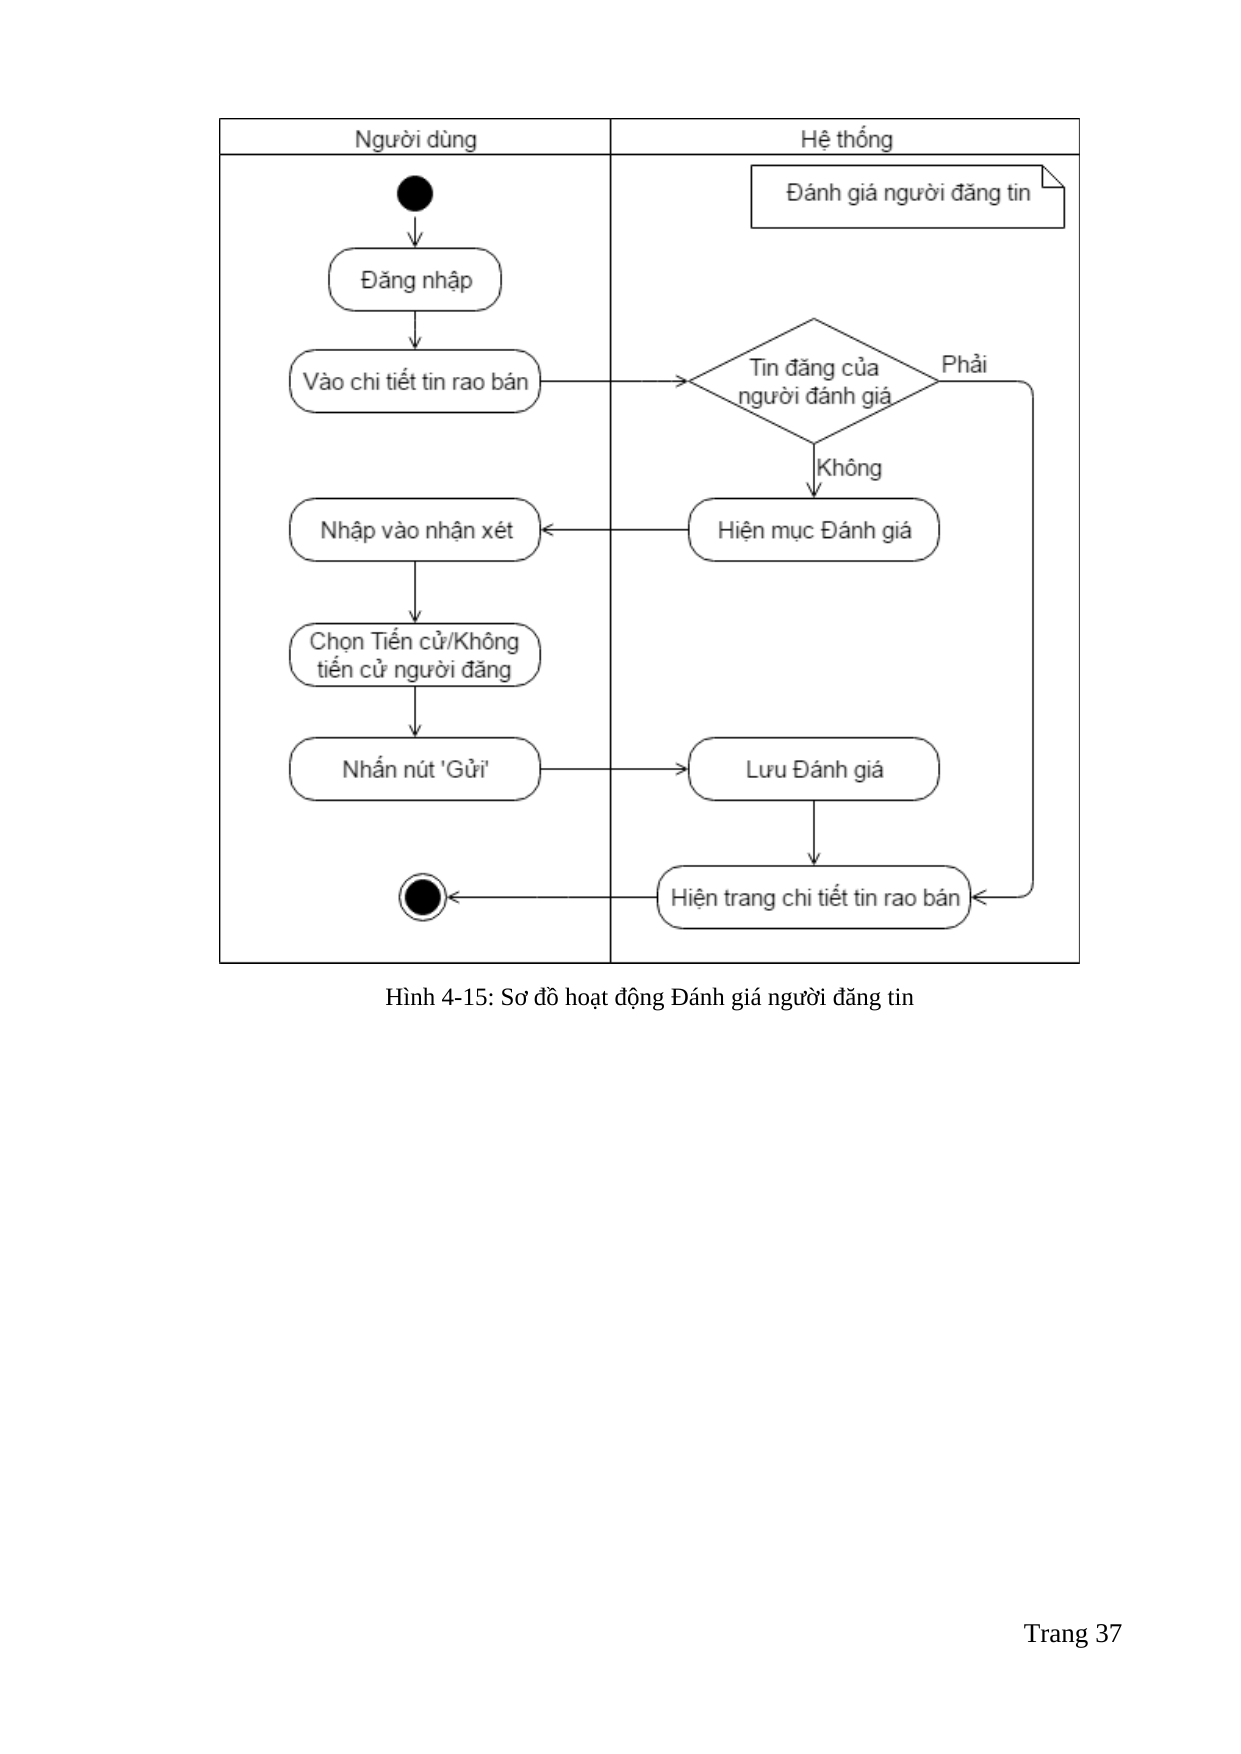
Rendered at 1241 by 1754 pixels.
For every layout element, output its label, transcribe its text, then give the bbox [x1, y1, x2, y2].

picture [219, 118, 1080, 964]
text Hình 4-10: Sơ đồ hoạt động Đánh giá người đăng tin [177, 982, 1122, 1011]
